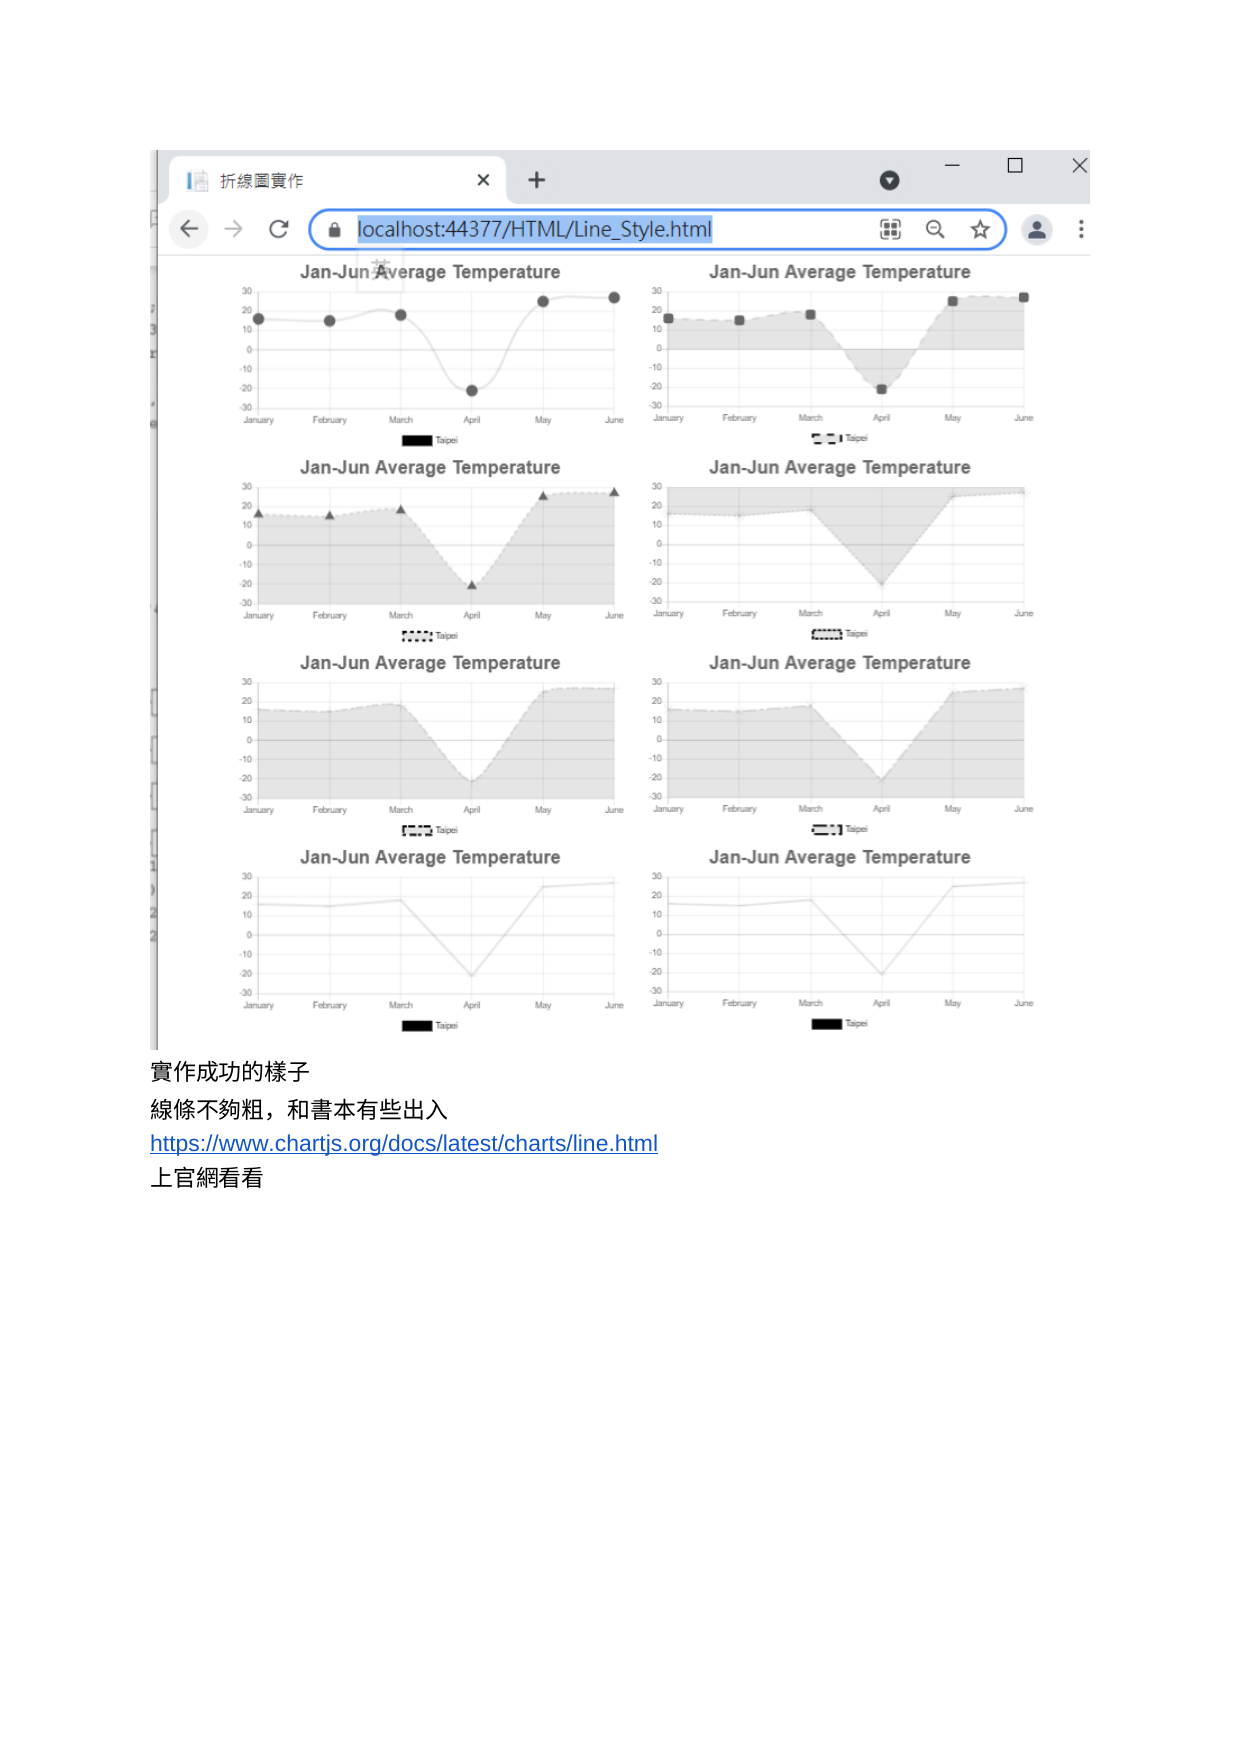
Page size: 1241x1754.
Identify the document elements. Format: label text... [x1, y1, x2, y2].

text 線條不夠粗，和書本有些出入 [150, 1092, 1090, 1125]
picture [150, 150, 1091, 1050]
text 上官網看看 [150, 1160, 1090, 1193]
text 實作成功的樣子 [150, 1054, 1090, 1087]
text https://www.chartjs.org/docs/latest/charts/line.html [150, 1130, 1090, 1156]
